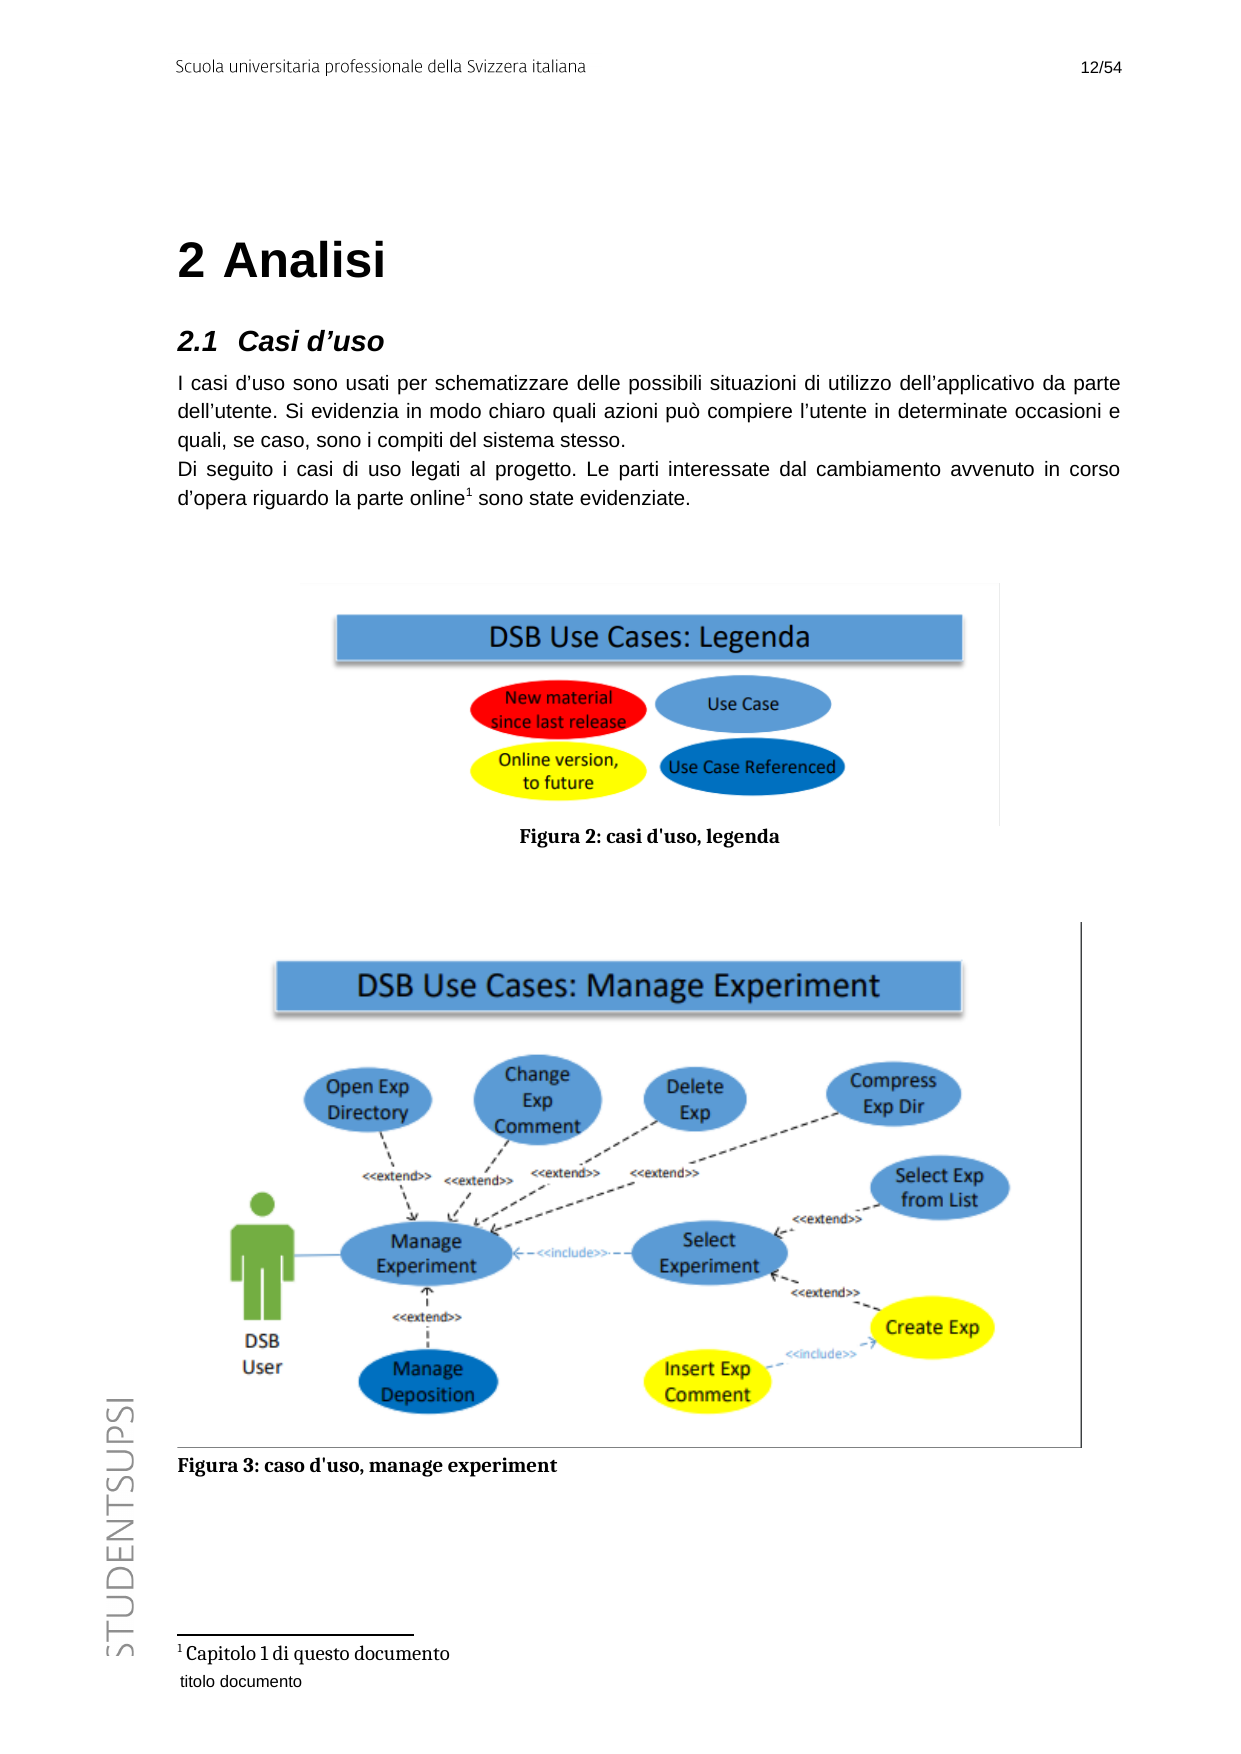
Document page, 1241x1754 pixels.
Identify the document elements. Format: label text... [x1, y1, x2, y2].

text Figura 3: caso d'uso, manage experiment [177, 1454, 1122, 1478]
picture [177, 922, 1082, 1448]
subtitle Analisi [177, 230, 1122, 288]
picture [300, 583, 1000, 826]
picture [168, 53, 602, 80]
text Di seguito i casi di uso legati al progetto. Le parti interessate dal cambiamento avvenuto in corso d’opera riguardo la parte online sono state evidenziate. [177, 457, 1122, 509]
text I casi d’uso sono usati per schematizzare delle possibili situazioni di utilizzo dell’applicativo da parte dell’utente. Si evidenzia in modo chiaro quali azioni può compiere l’utente in determinate occasioni e quali, se caso, sono i compiti del sistema stesso. [177, 371, 1122, 452]
subtitle Casi d’uso [177, 324, 1122, 358]
text Figura 2: casi d'uso, legenda [177, 825, 1122, 849]
picture [106, 1399, 134, 1657]
